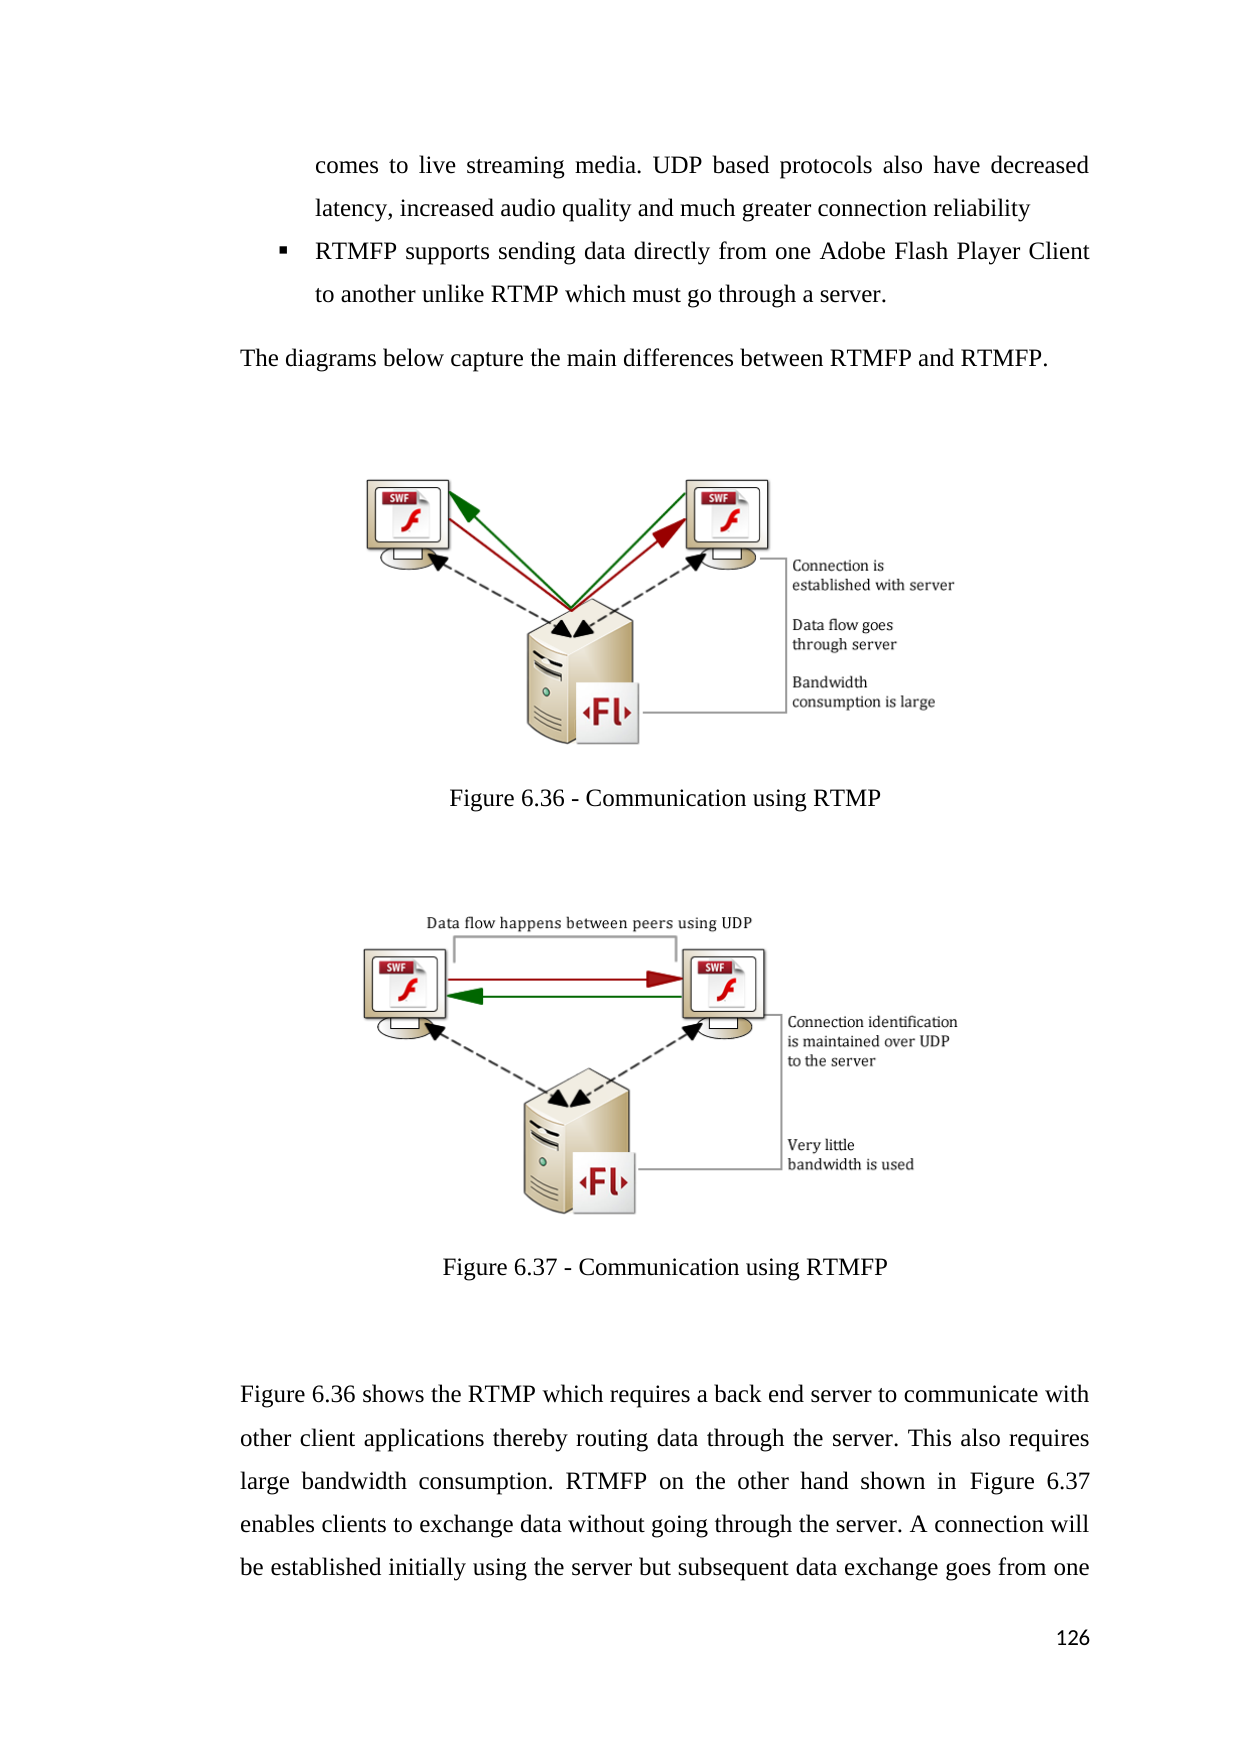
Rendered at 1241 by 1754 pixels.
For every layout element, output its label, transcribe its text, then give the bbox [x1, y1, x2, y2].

text The diagrams below capture the main differences between RTMFP and RTMFP. [240, 343, 1090, 372]
list RTMFP supports sending data directly from one Adobe Flash Player Client to another unlike RTMP which must go through a server. [277, 236, 1090, 308]
picture [362, 471, 968, 748]
picture [358, 910, 973, 1217]
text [240, 1379, 1090, 1581]
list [277, 150, 1090, 222]
